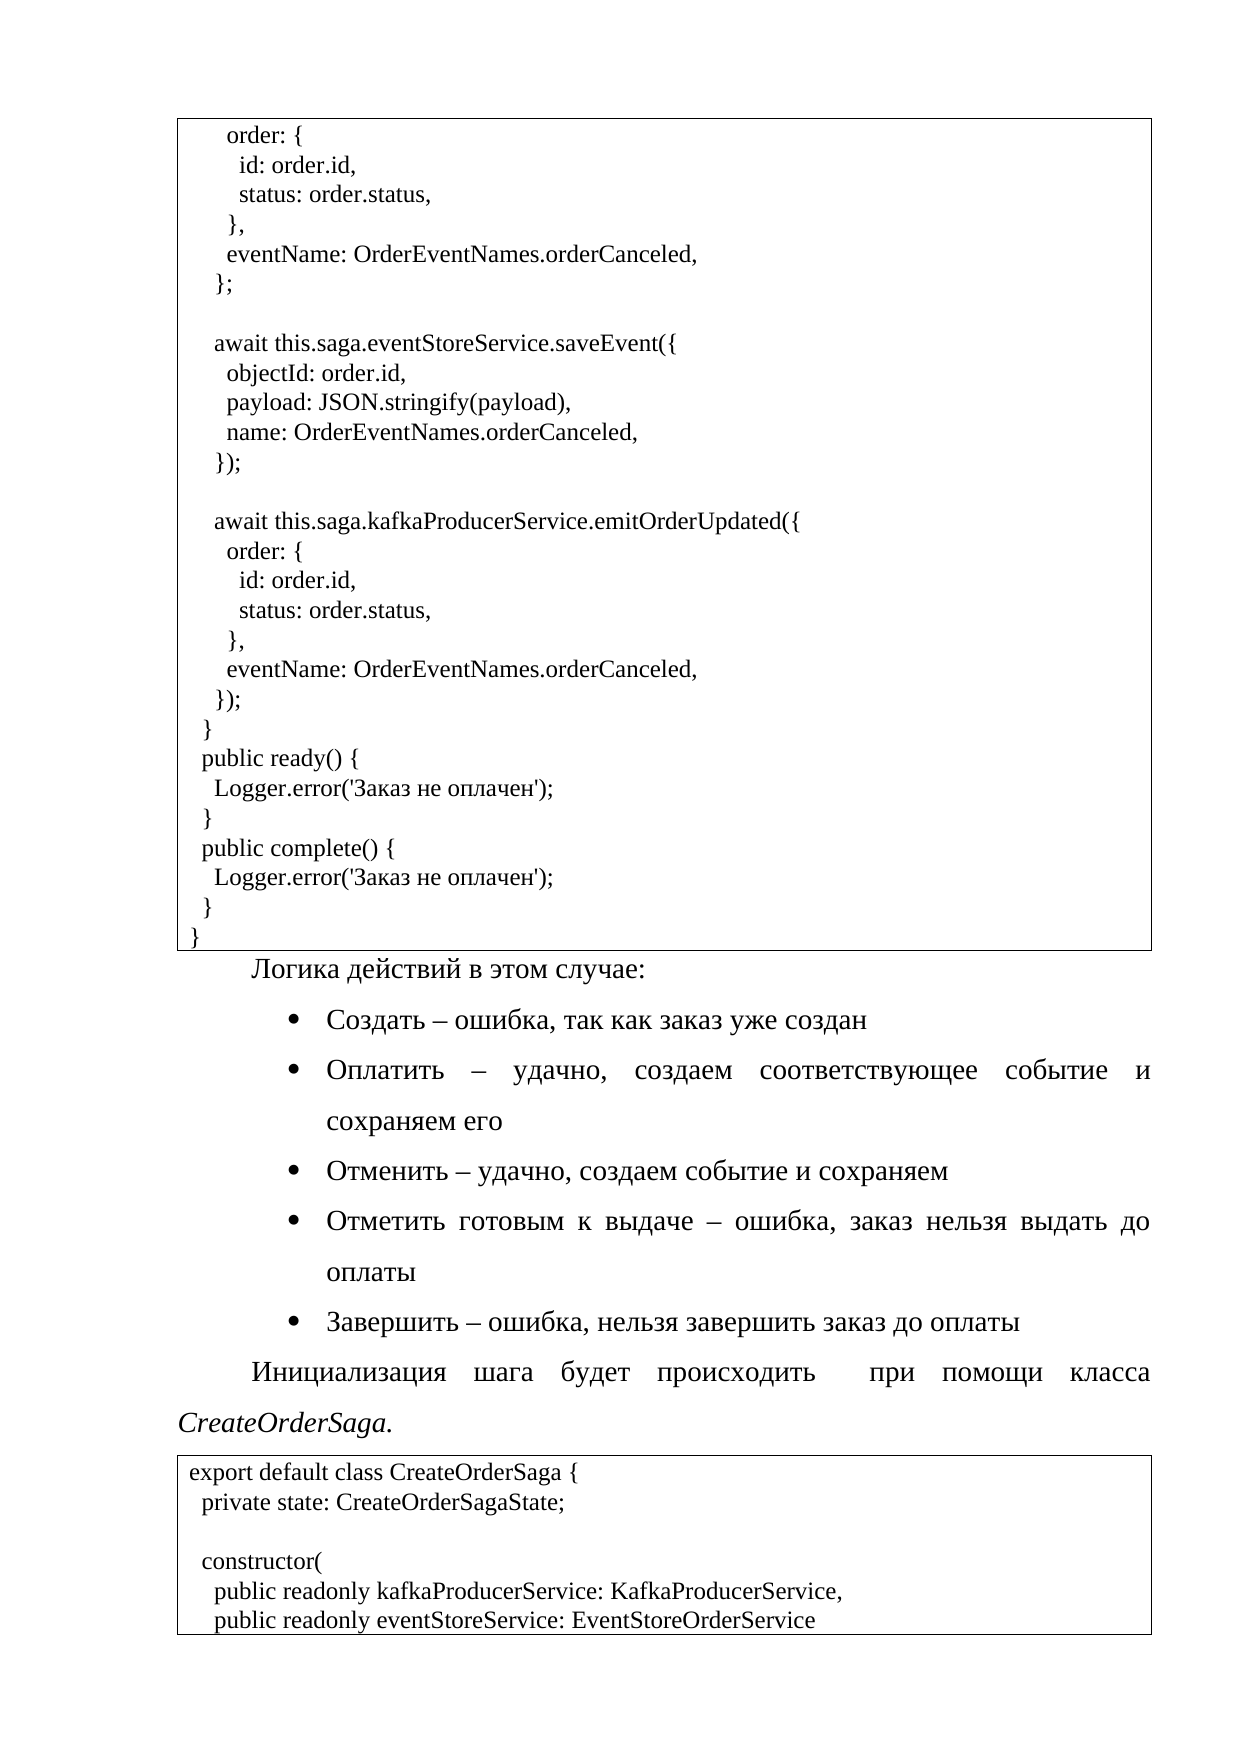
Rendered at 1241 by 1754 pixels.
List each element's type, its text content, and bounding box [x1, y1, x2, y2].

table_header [178, 119, 1151, 950]
text Логика действий в этом случае: [177, 951, 1152, 985]
list Завершить – ошибка, нельзя завершить заказ до оплаты [288, 1304, 1152, 1338]
list Создать – ошибка, так как заказ уже создан [288, 1002, 1152, 1035]
list Отменить – удачно, создаем событие и сохраняем [288, 1153, 1152, 1187]
text Инициализация шага будет происходить при помощи класса CreateOrderSaga. [177, 1354, 1152, 1438]
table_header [178, 1456, 1151, 1634]
list Отметить готовым к выдаче – ошибка, заказ нельзя выдать до оплаты [288, 1203, 1152, 1287]
list Оплатить – удачно, создаем соответствующее событие и сохраняем его [288, 1052, 1152, 1136]
